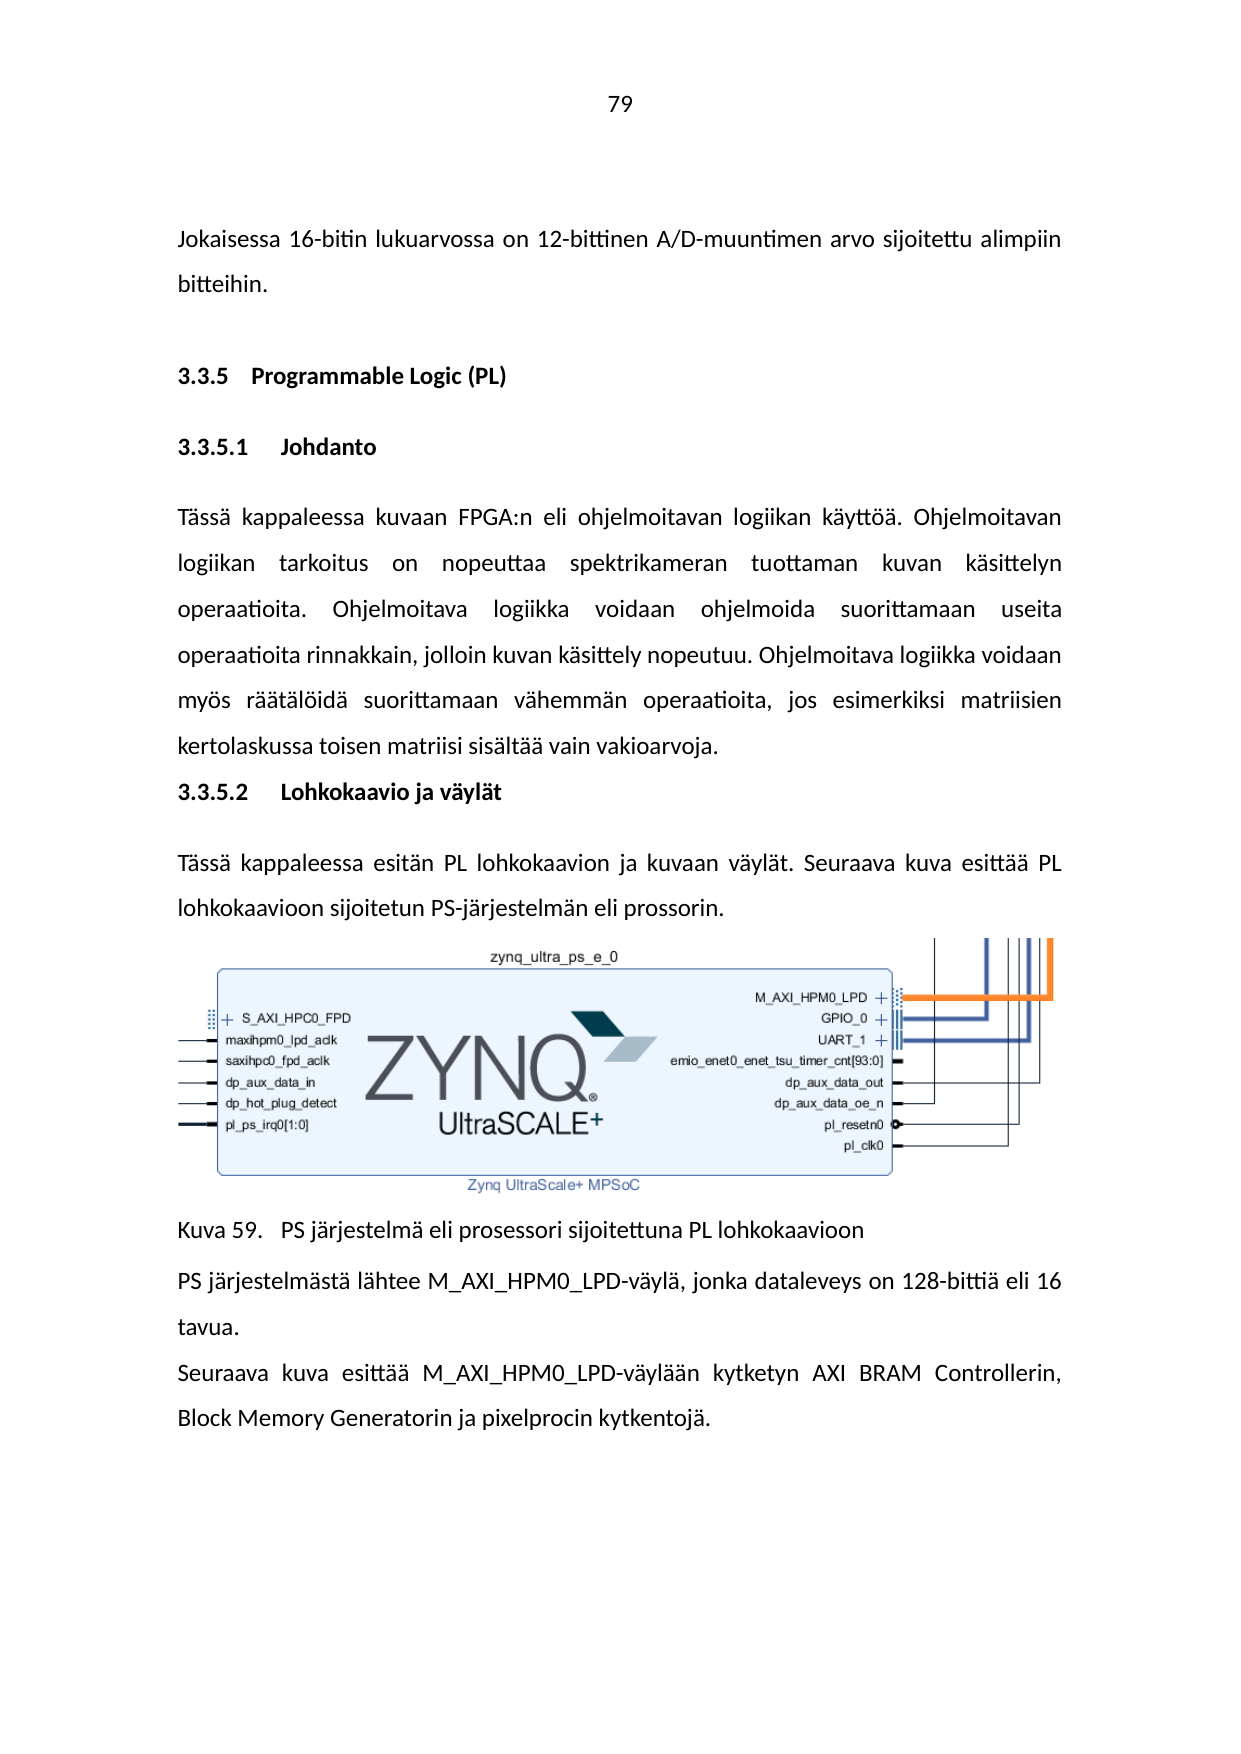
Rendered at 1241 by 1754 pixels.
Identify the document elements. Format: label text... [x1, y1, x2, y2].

text PS järjestelmästä lähtee M_AXI_HPM0_LPD-väylä, jonka dataleveys on 128-bittiä eli 16 tavua. [177, 1265, 1063, 1342]
text Tässä kappaleessa esitän PL lohkokaavion ja kuvaan väylät. Seuraava kuva esittää PL lohkokaavioon sijoitetun PS-järjestelmän eli prossorin. [177, 847, 1063, 923]
text Kuva 59. PS järjestelmä eli prosessori sijoitettuna PL lohkokaavioon [177, 1214, 1063, 1244]
text Jokaisessa 16-bitin lukuarvossa on 12-bittinen A/D-muuntimen arvo sijoitettu alimpiin bitteihin. [177, 223, 1063, 299]
text Tässä kappaleessa kuvaan FPGA:n eli ohjelmoitavan logiikan käyttöä. Ohjelmoitavan logiikan tarkoitus on nopeuttaa spektrikameran tuottaman kuvan käsittelyn operaatioita. Ohjelmoitava logiikka voidaan ohjelmoida suorittamaan useita operaatioita rinnakkain, jolloin kuvan käsittely nopeutuu. Ohjelmoitava logiikka voidaan myös räätälöidä suorittamaan vähemmän operaatioita, jos esimerkiksi matriisien kertolaskussa toisen matriisi sisältää vain vakioarvoja. [177, 502, 1063, 761]
picture [178, 938, 1062, 1202]
text Seuraava kuva esittää M_AXI_HPM0_LPD-väylään kytketyn AXI BRAM Controllerin, Block Memory Generatorin ja pixelprocin kytkentojä. [177, 1357, 1063, 1433]
subtitle Johdanto [177, 431, 1063, 461]
subtitle Programmable Logic (PL) [177, 360, 1063, 391]
subtitle Lohkokaavio ja väylät [177, 776, 1063, 806]
